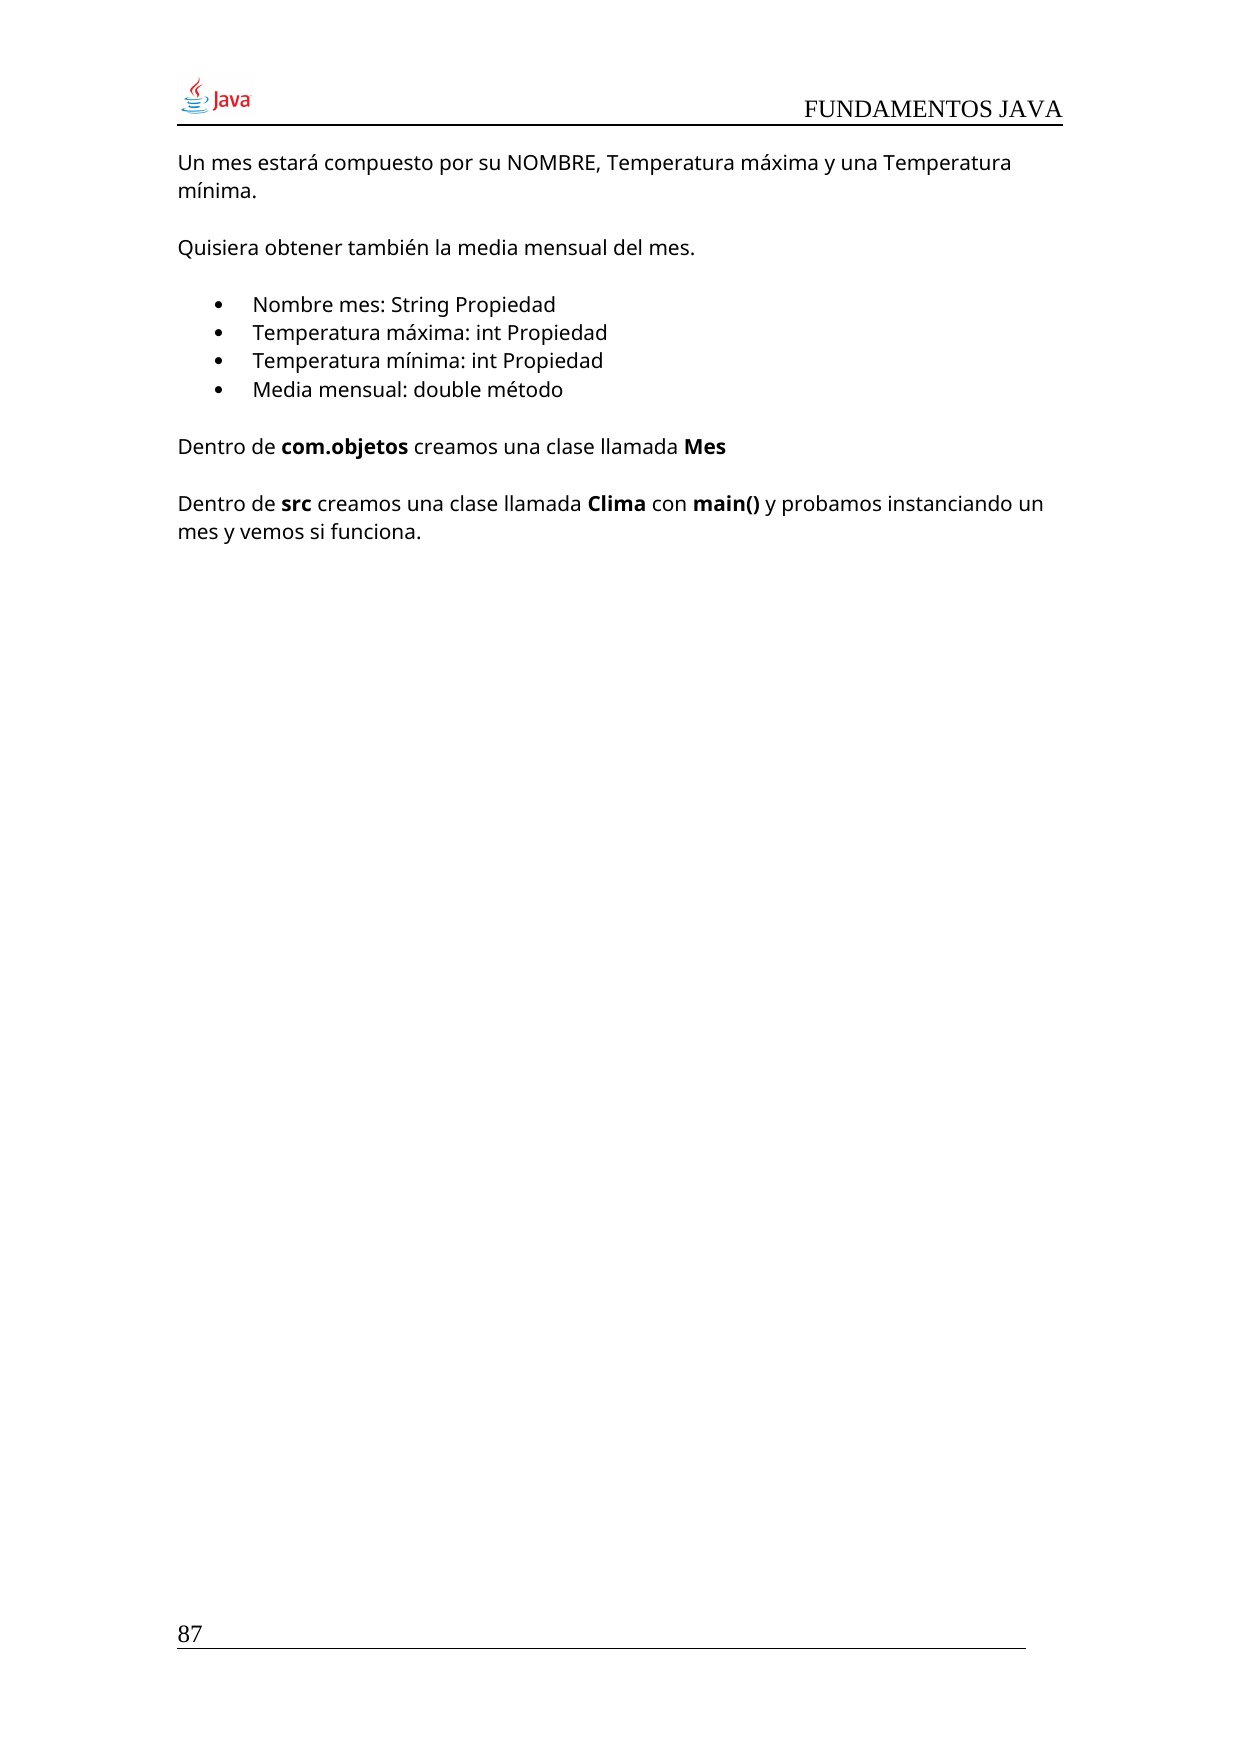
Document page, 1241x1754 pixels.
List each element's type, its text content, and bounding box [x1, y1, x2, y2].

text Dentro de src creamos una clase llamada Clima con main() y probamos instanciando un mes y vemos si funciona. [177, 489, 1063, 546]
text Un mes estará compuesto por su NOMBRE, Temperatura máxima y una Temperatura mínima. [177, 148, 1063, 204]
text Quisiera obtener también la media mensual del mes. [177, 233, 1063, 261]
list Temperatura máxima: int Propiedad [215, 318, 1063, 347]
picture [177, 73, 255, 117]
text Dentro de com.objetos creamos una clase llamada Mes [177, 432, 1063, 460]
list Temperatura mínima: int Propiedad [215, 347, 1063, 375]
list Media mensual: double método [215, 375, 1063, 403]
list Nombre mes: String Propiedad [215, 290, 1063, 318]
